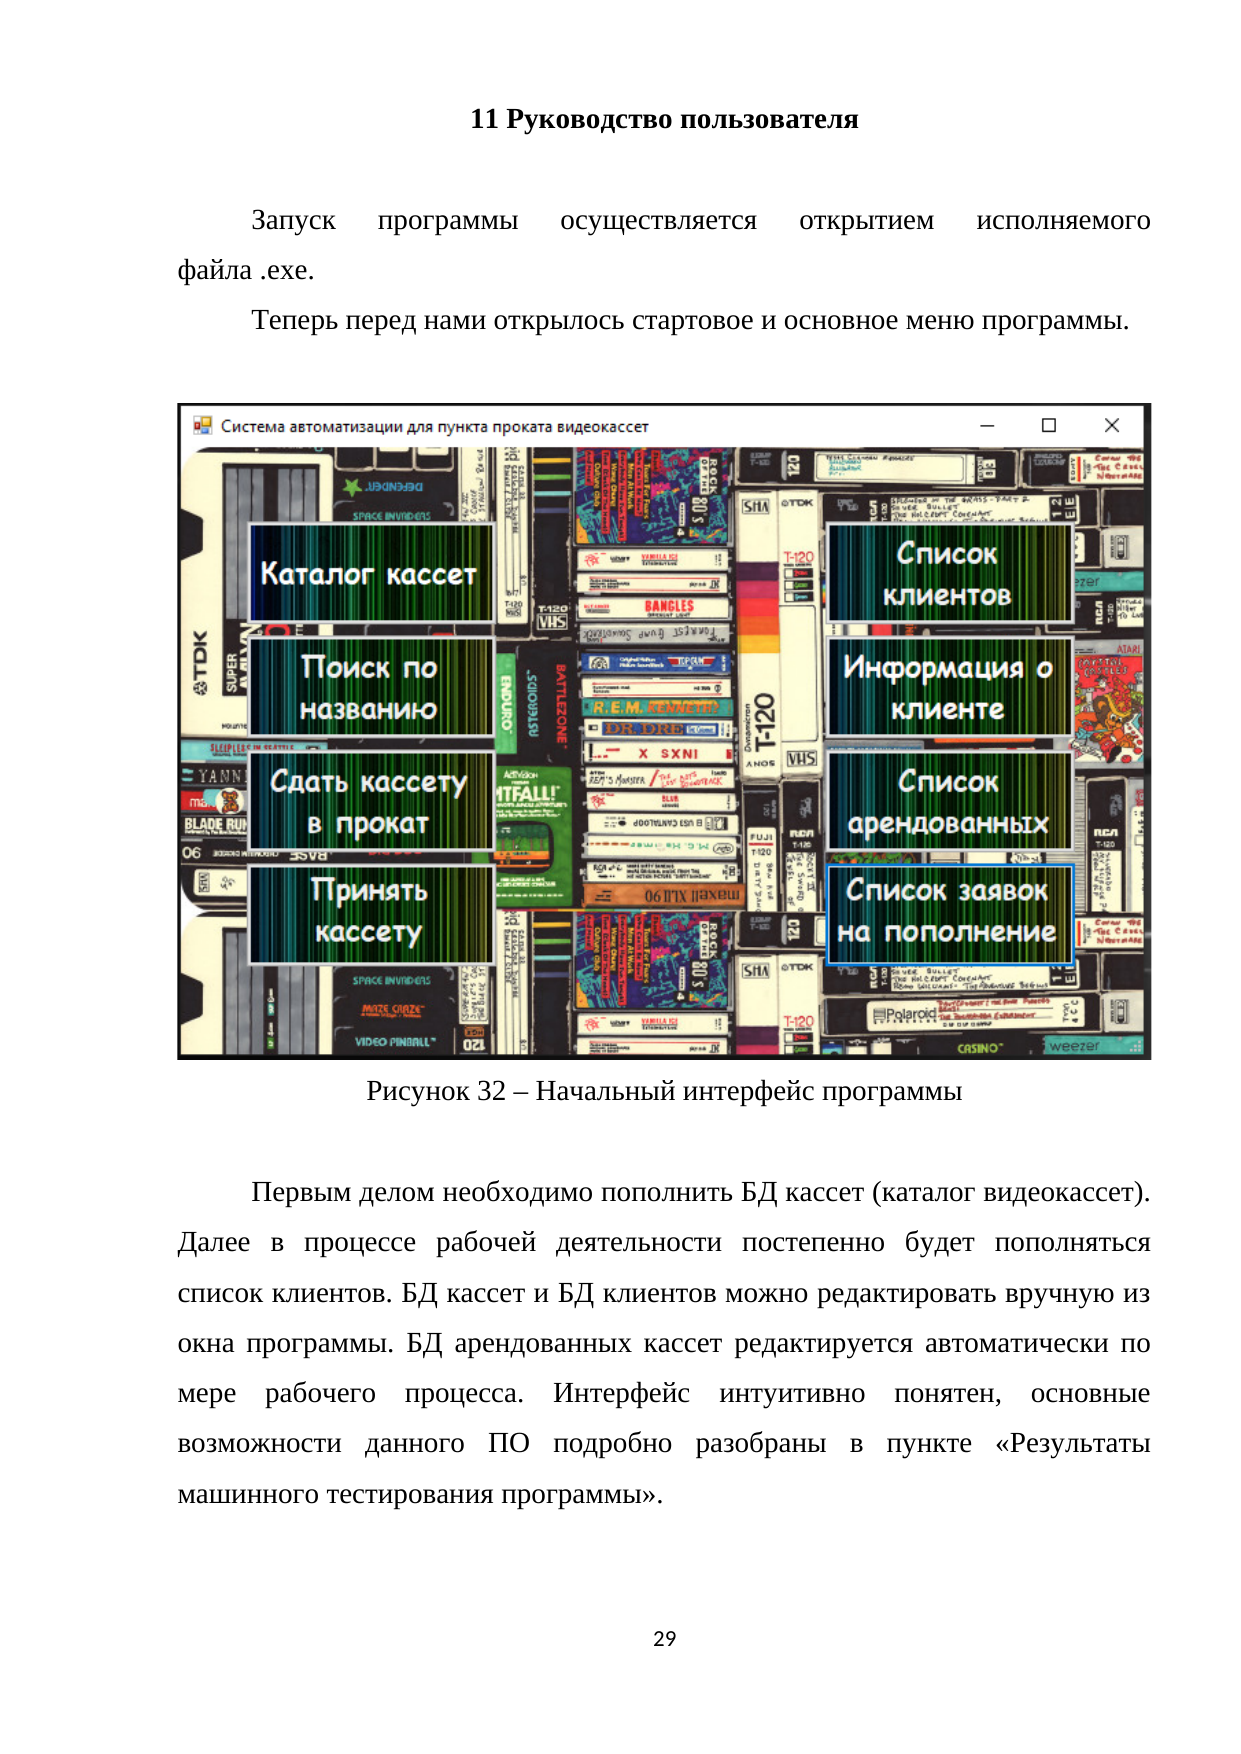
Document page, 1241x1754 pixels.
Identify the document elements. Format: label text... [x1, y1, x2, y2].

text Первым делом необходимо пополнить БД кассет (каталог видеокассет). Далее в процессе рабочей деятельности постепенно будет пополняться список клиентов. БД кассет и БД клиентов можно редактировать вручную из окна программы. БД арендованных кассет редактируется автоматически по мере рабочего процесса. Интерфейс интуитивно понятен, основные возможности данного ПО подробно разобраны в пункте «Результаты машинного тестирования программы». [177, 1174, 1152, 1509]
text Запуск программы осуществляется открытием исполняемого файла .exe. [177, 202, 1152, 286]
text Рисунок 32 – Начальный интерфейс программы [177, 1073, 1152, 1107]
list 11 Руководство пользователя [177, 101, 1152, 135]
text Теперь перед нами открылось стартовое и основное меню программы. [177, 302, 1152, 336]
picture [177, 403, 1152, 1060]
